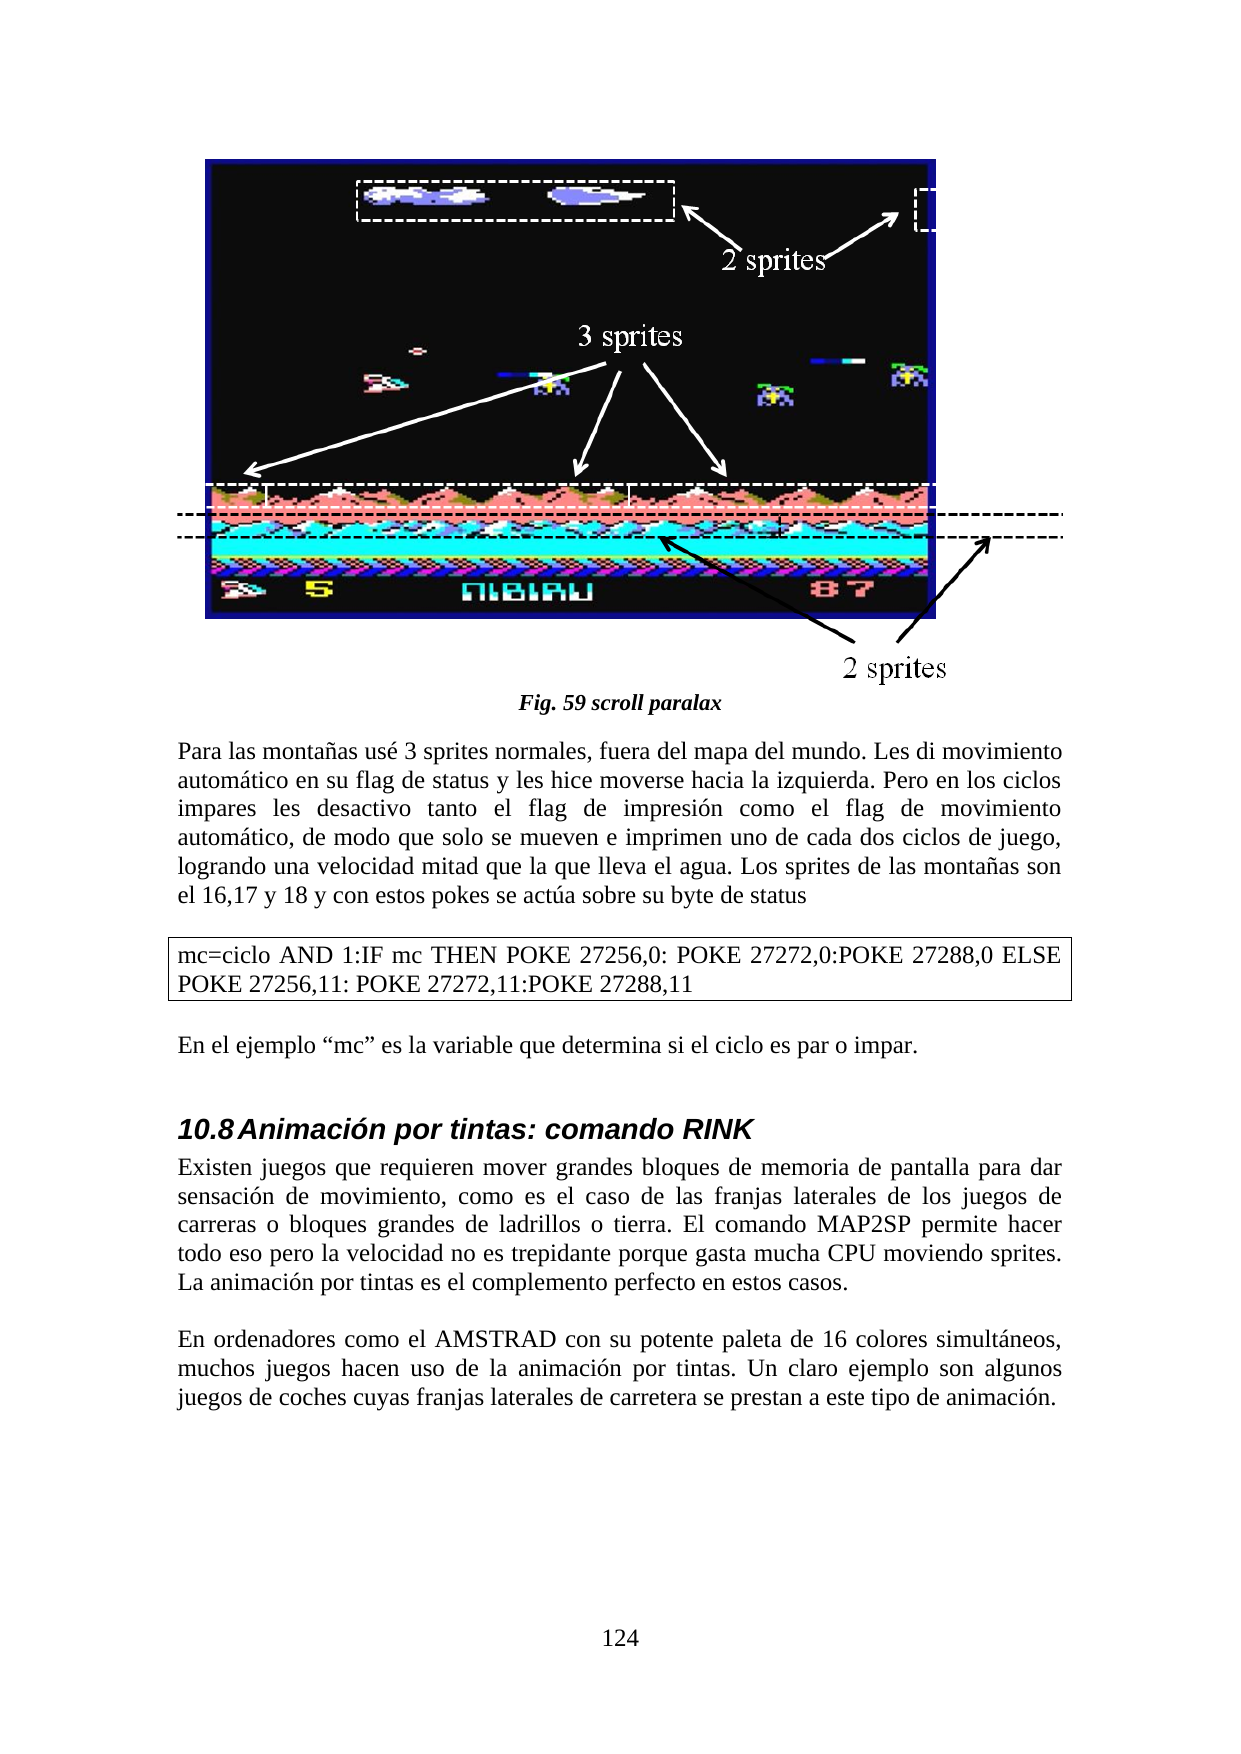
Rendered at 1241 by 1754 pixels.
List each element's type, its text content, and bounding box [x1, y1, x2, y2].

text Existen juegos que requieren mover grandes bloques de memoria de pantalla para dar sensación de movimiento, como es el caso de las franjas laterales de los juegos de carreras o bloques grandes de ladrillos o tierra. El comando MAP2SP permite hacer todo eso pero la velocidad no es trepidante porque gasta mucha CPU moviendo sprites. La animación por tintas es el complemento perfecto en estos casos. [177, 1152, 1063, 1296]
picture [177, 147, 1063, 689]
text En el ejemplo “mc” es la variable que determina si el ciclo es par o impar. [177, 1030, 1063, 1058]
text mc=ciclo AND 1:IF mc THEN POKE 27256,0: POKE 27272,0:POKE 27288,0 ELSE POKE 27256,11: POKE 27272,11:POKE 27288,11 [169, 938, 1071, 1000]
text En ordenadores como el AMSTRAD con su potente paleta de 16 colores simultáneos, muchos juegos hacen uso de la animación por tintas. Un claro ejemplo son algunos juegos de coches cuyas franjas laterales de carretera se prestan a este tipo de animación. [177, 1324, 1063, 1411]
text Para las montañas usé 3 sprites normales, fuera del mapa del mundo. Les di movimiento automático en su flag de status y les hice moverse hacia la izquierda. Pero en los ciclos impares les desactivo tanto el flag de impresión como el flag de movimiento automático, de modo que solo se mueven e imprimen uno de cada dos ciclos de juego, logrando una velocidad mitad que la que lleva el agua. Los sprites de las montañas son el 16,17 y 18 y con estos pokes se actúa sobre su byte de status [177, 736, 1063, 908]
subtitle Animación por tintas: comando RINK [177, 1112, 1063, 1146]
